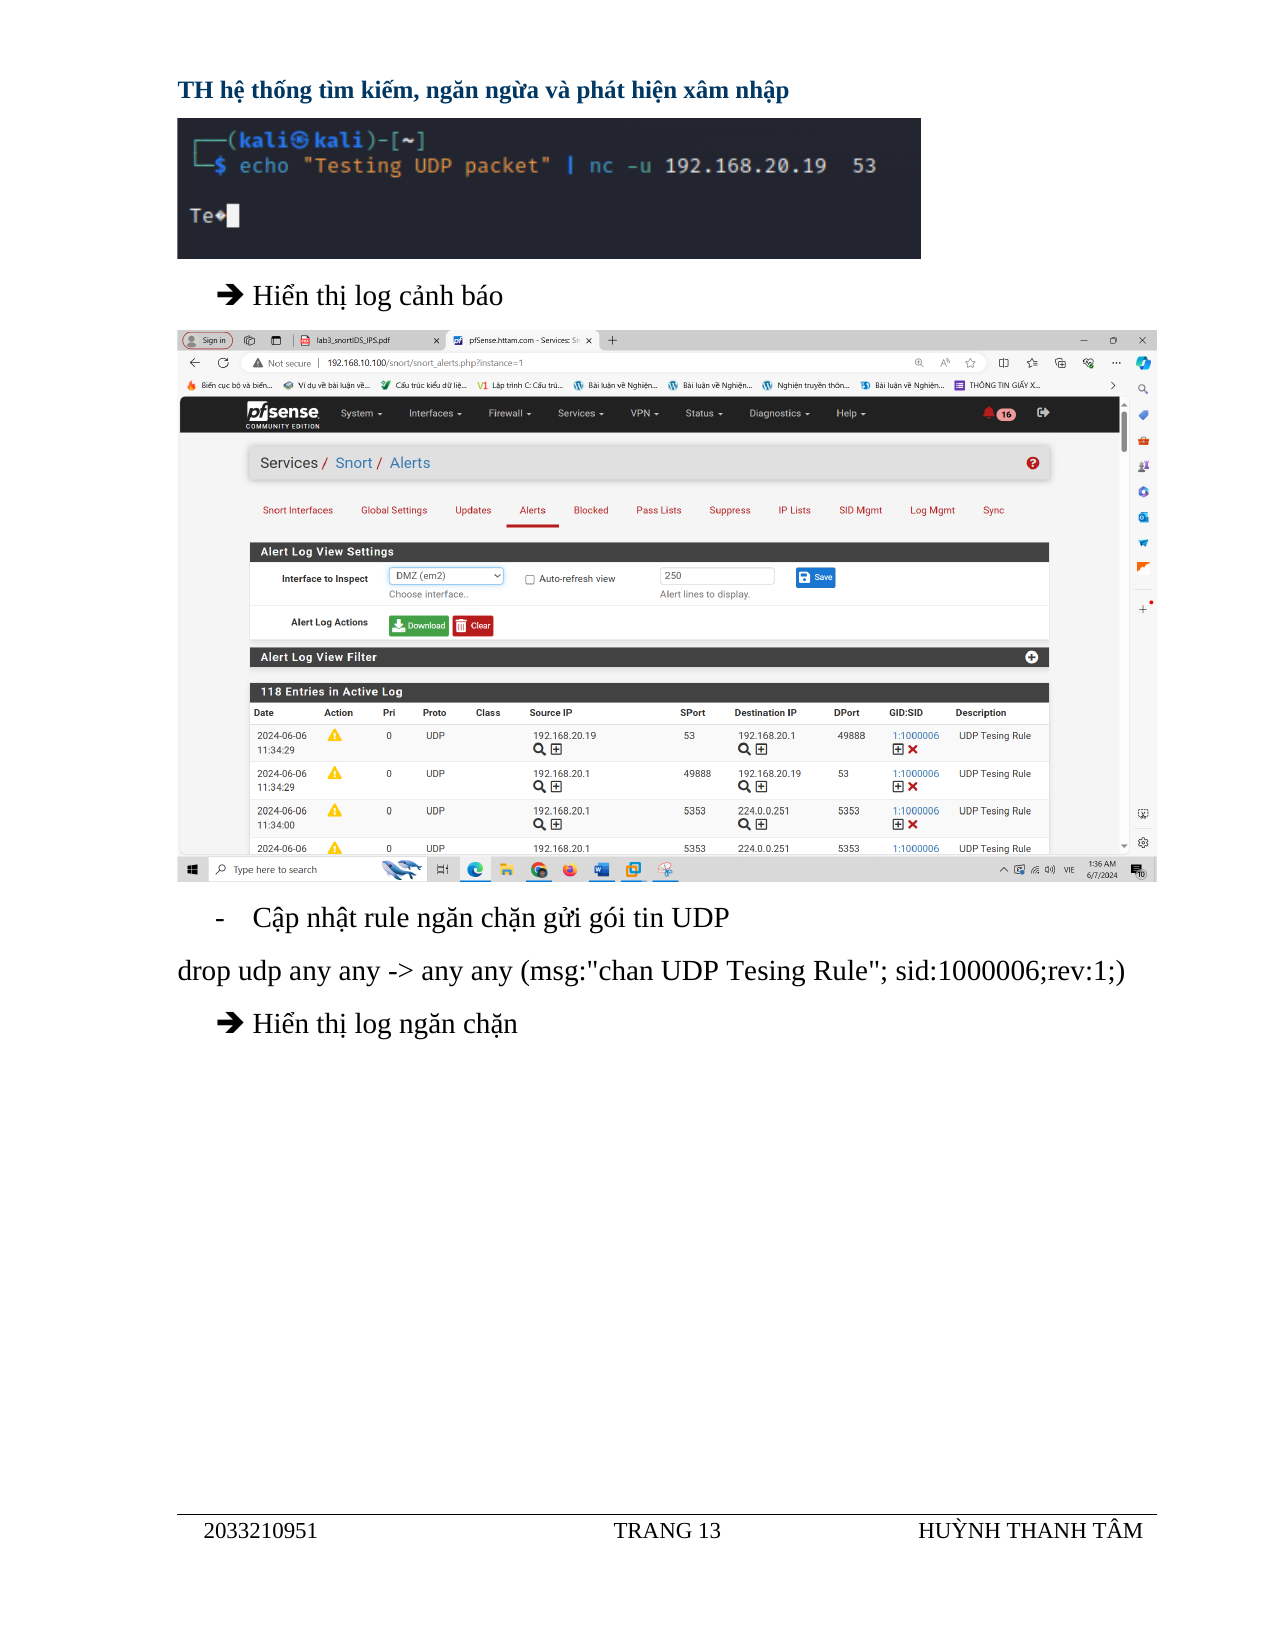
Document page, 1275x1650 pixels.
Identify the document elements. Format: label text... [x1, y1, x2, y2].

list Hiển thị log ngăn chặn [215, 1006, 1157, 1040]
text drop udp any any -> any any (msg:"chan UDP Tesing Rule"; sid:1000006;rev:1;) [177, 953, 1157, 987]
picture [177, 330, 1157, 882]
picture [177, 118, 921, 259]
list Cập nhật rule ngăn chặn gửi gói tin UDP [215, 900, 1157, 934]
list Hiển thị log cảnh báo [215, 278, 1157, 311]
